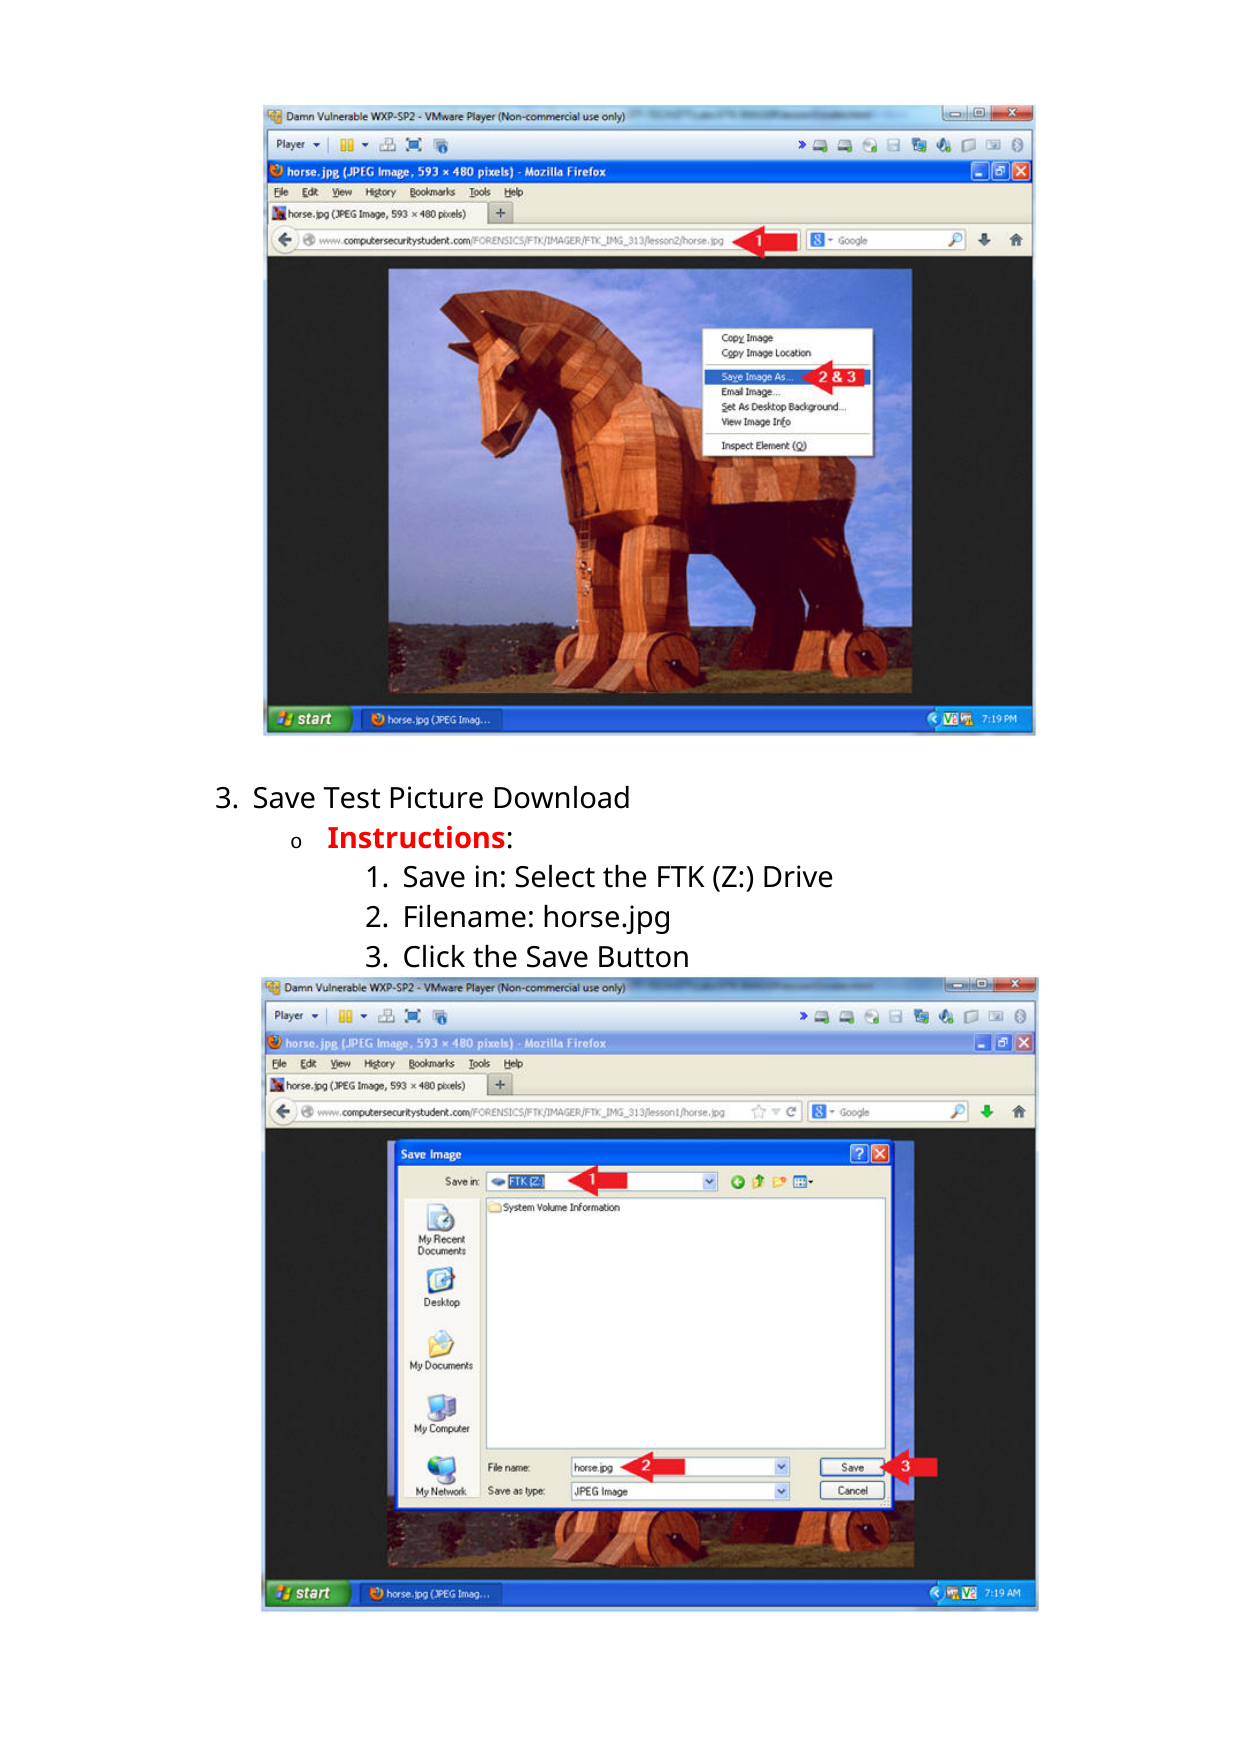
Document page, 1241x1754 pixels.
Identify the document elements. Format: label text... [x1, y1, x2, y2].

list Click the Save Button [365, 936, 1122, 976]
list Save Test Picture Download [215, 777, 1122, 817]
list Instructions: [290, 817, 1122, 857]
picture [261, 103, 1038, 738]
list Save in: Select the FTK (Z:) Drive [365, 857, 1122, 896]
list Filename: horse.jpg [365, 896, 1122, 936]
picture [259, 975, 1041, 1614]
